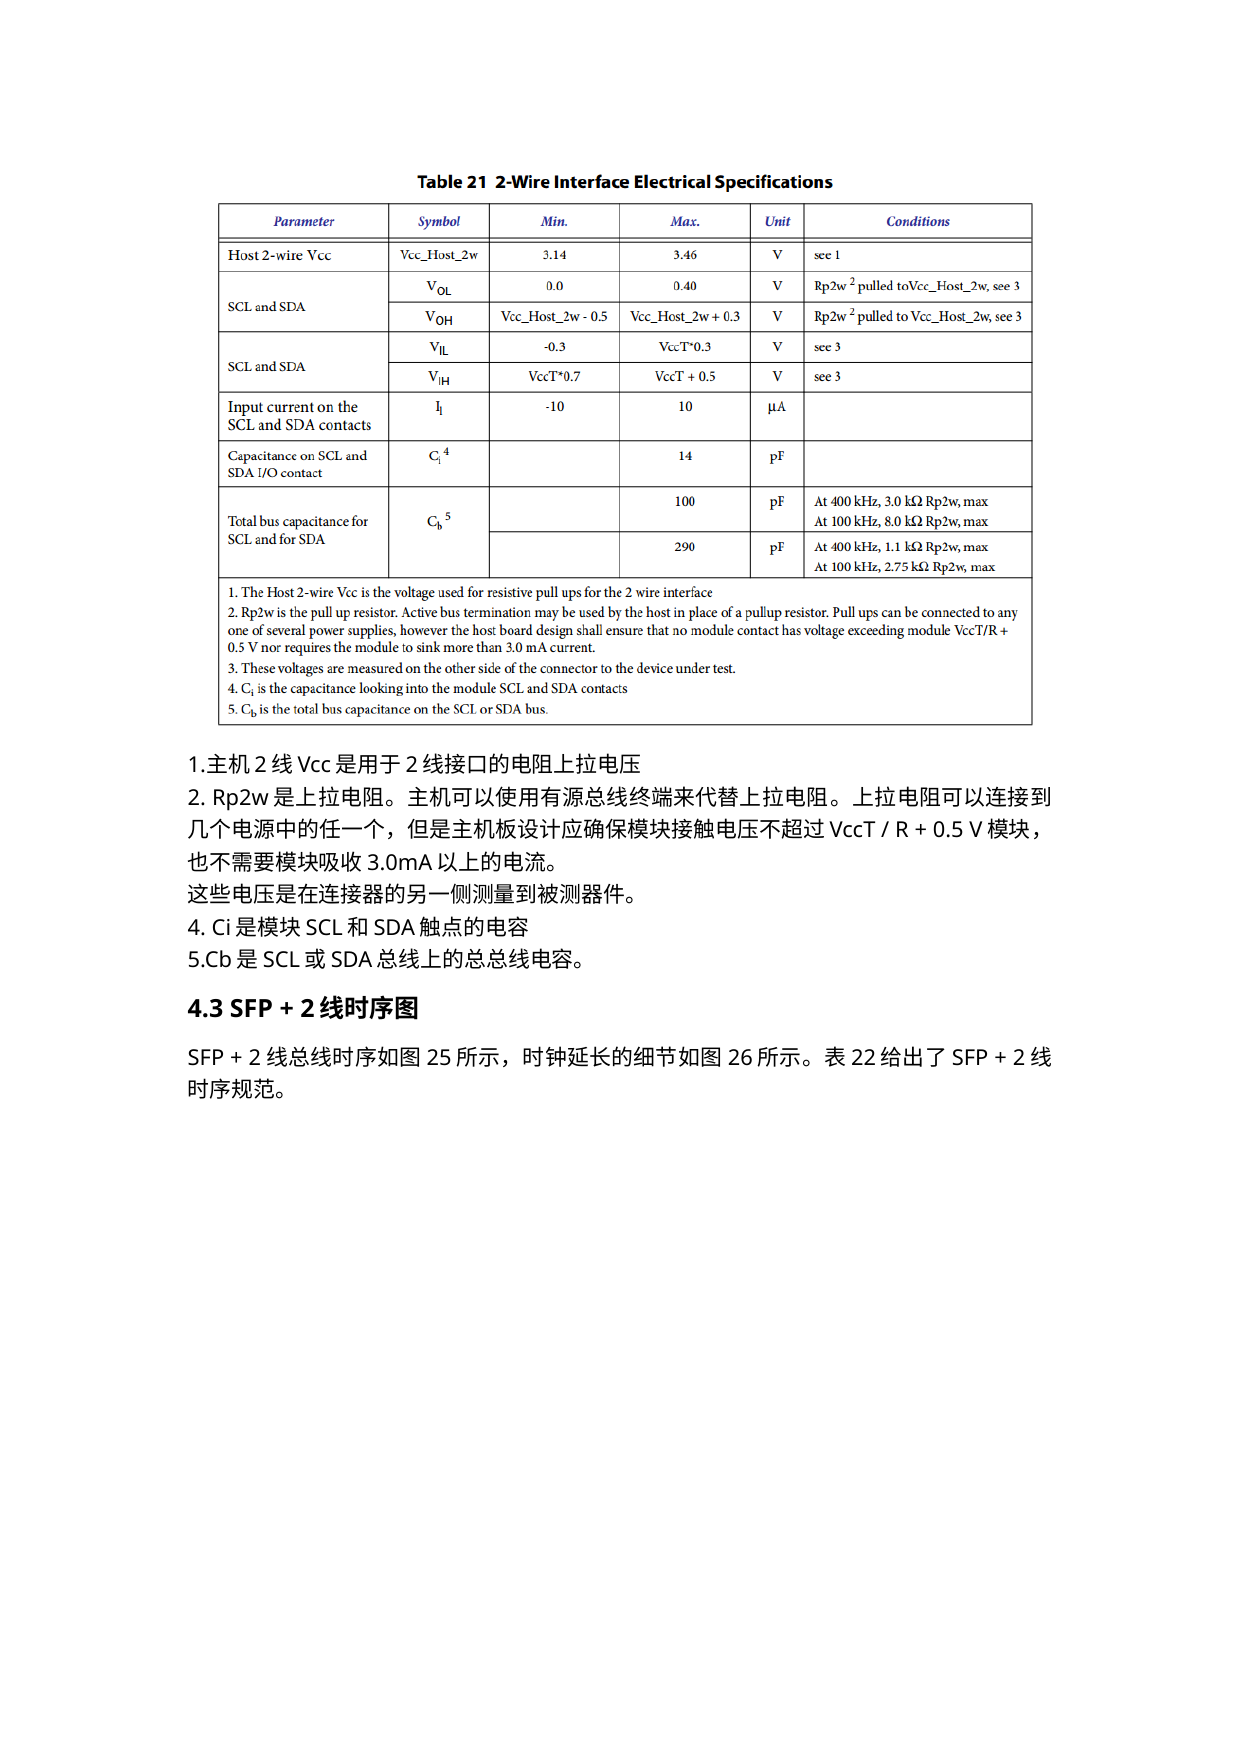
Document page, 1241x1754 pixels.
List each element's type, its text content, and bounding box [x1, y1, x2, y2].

list 1.主机2线Vcc是用于2线接口的电阻上拉电压 [187, 747, 1053, 779]
picture [187, 162, 1053, 732]
list 这些电压是在连接器的另一侧测量到被测器件。 [187, 877, 1053, 909]
list 2. Rp2w是上拉电阻。主机可以使用有源总线终端来代替上拉电阻。上拉电阻可以连接到几个电源中的任一个，但是主机板设计应确保模块接触电压不超过VccT / R + 0.5 V模块，也不需要模块吸收3.0mA以上的电流。 [187, 779, 1053, 877]
list 4.3 SFP + 2线时序图 [187, 974, 1053, 1039]
list 4. Ci是模块SCL和SDA触点的电容 [187, 909, 1053, 942]
list SFP + 2线总线时序如图25所示，时钟延长的细节如图26所示。表22给出了SFP + 2线时序规范。 [187, 1039, 1053, 1104]
list 5.Cb是SCL或SDA总线上的总总线电容。 [187, 942, 1053, 974]
